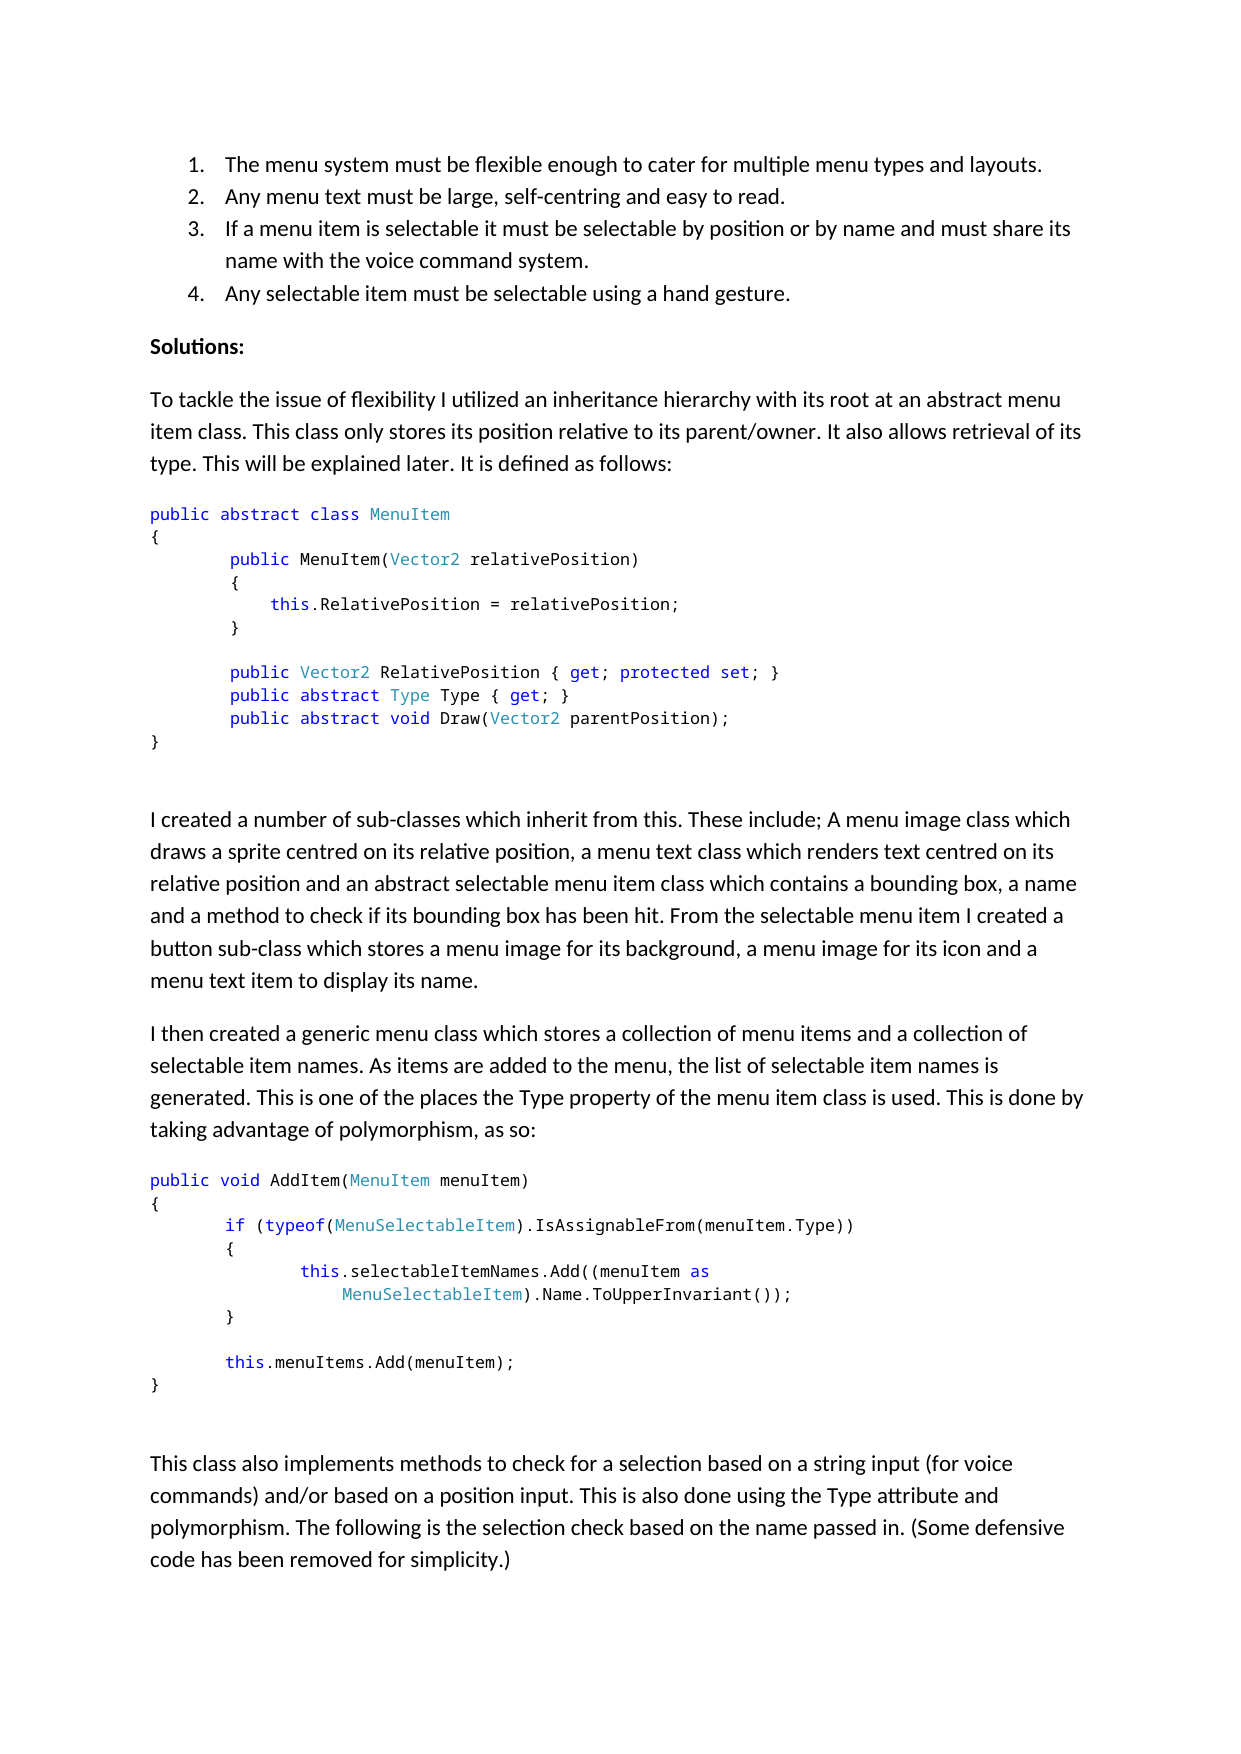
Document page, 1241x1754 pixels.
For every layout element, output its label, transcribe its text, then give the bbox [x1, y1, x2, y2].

text To tackle the issue of flexibility I utilized an inheritance hierarchy with its root at an abstract menu item class. This class only stores its position relative to its parent/owner. It also allows retrieval of its type. This will be explained later. It is defined as follows: [150, 385, 1090, 477]
text public abstract void Draw(Vector2 parentPosition); [150, 707, 1090, 729]
text I then created a generic menu class which stores a collection of menu items and a collection of selectable item names. As items are added to the menu, the list of selectable item names is generated. This is one of the places the Type property of the menu item class is used. This is done by taking advantage of polymorphism, as so: [150, 1019, 1090, 1143]
text if (typeof(MenuSelectableItem).IsAssignableFrom(menuItem.Type)) [150, 1214, 1090, 1237]
text public abstract class MenuItem [150, 502, 1090, 525]
text This class also implements methods to check for a selection based on a string input (for voice commands) and/or based on a position input. This is also done using the Type attribute and polymorphism. The following is the selection check based on the name passed in. (Some defensive code has been removed for simplicity.) [150, 1449, 1090, 1573]
text { [150, 1237, 1090, 1259]
text } [150, 1305, 1090, 1327]
text Solutions: [150, 332, 1090, 360]
text { [150, 570, 1090, 593]
list The menu system must be flexible enough to cater for multiple menu types and layouts. [187, 150, 1090, 178]
list Any menu text must be large, self-centring and easy to read. [187, 182, 1090, 210]
text I created a number of sub-classes which inherit from this. These include; A menu image class which draws a sprite centred on its relative position, a menu text class which renders text centred on its relative position and an abstract selectable menu item class which contains a bounding box, a name and a method to check if its bounding box has been hit. From the selectable menu item I created a button sub-class which stores a menu image for its background, a menu image for its icon and a menu text item to display its name. [150, 805, 1090, 994]
text public MenuItem(Vector2 relativePosition) [150, 548, 1090, 570]
text { [150, 525, 1090, 548]
text } [150, 616, 1090, 638]
list If a menu item is selectable it must be selectable by position or by name and must share its name with the voice command system. [187, 214, 1090, 274]
text public Vector2 RelativePosition { get; protected set; } [150, 661, 1090, 684]
text this.menuItems.Add(menuItem); [150, 1350, 1090, 1373]
text { [150, 1191, 1090, 1214]
text public abstract Type Type { get; } [150, 684, 1090, 707]
text public void AddItem(MenuItem menuItem) [150, 1168, 1090, 1191]
text } [150, 729, 1090, 752]
list Any selectable item must be selectable using a hand gesture. [187, 279, 1090, 307]
text } [150, 1373, 1090, 1396]
text this.RelativePosition = relativePosition; [150, 593, 1090, 616]
text this.selectableItemNames.Add((menuItem as MenuSelectableItem).Name.ToUpperInvariant()); [300, 1259, 1090, 1305]
